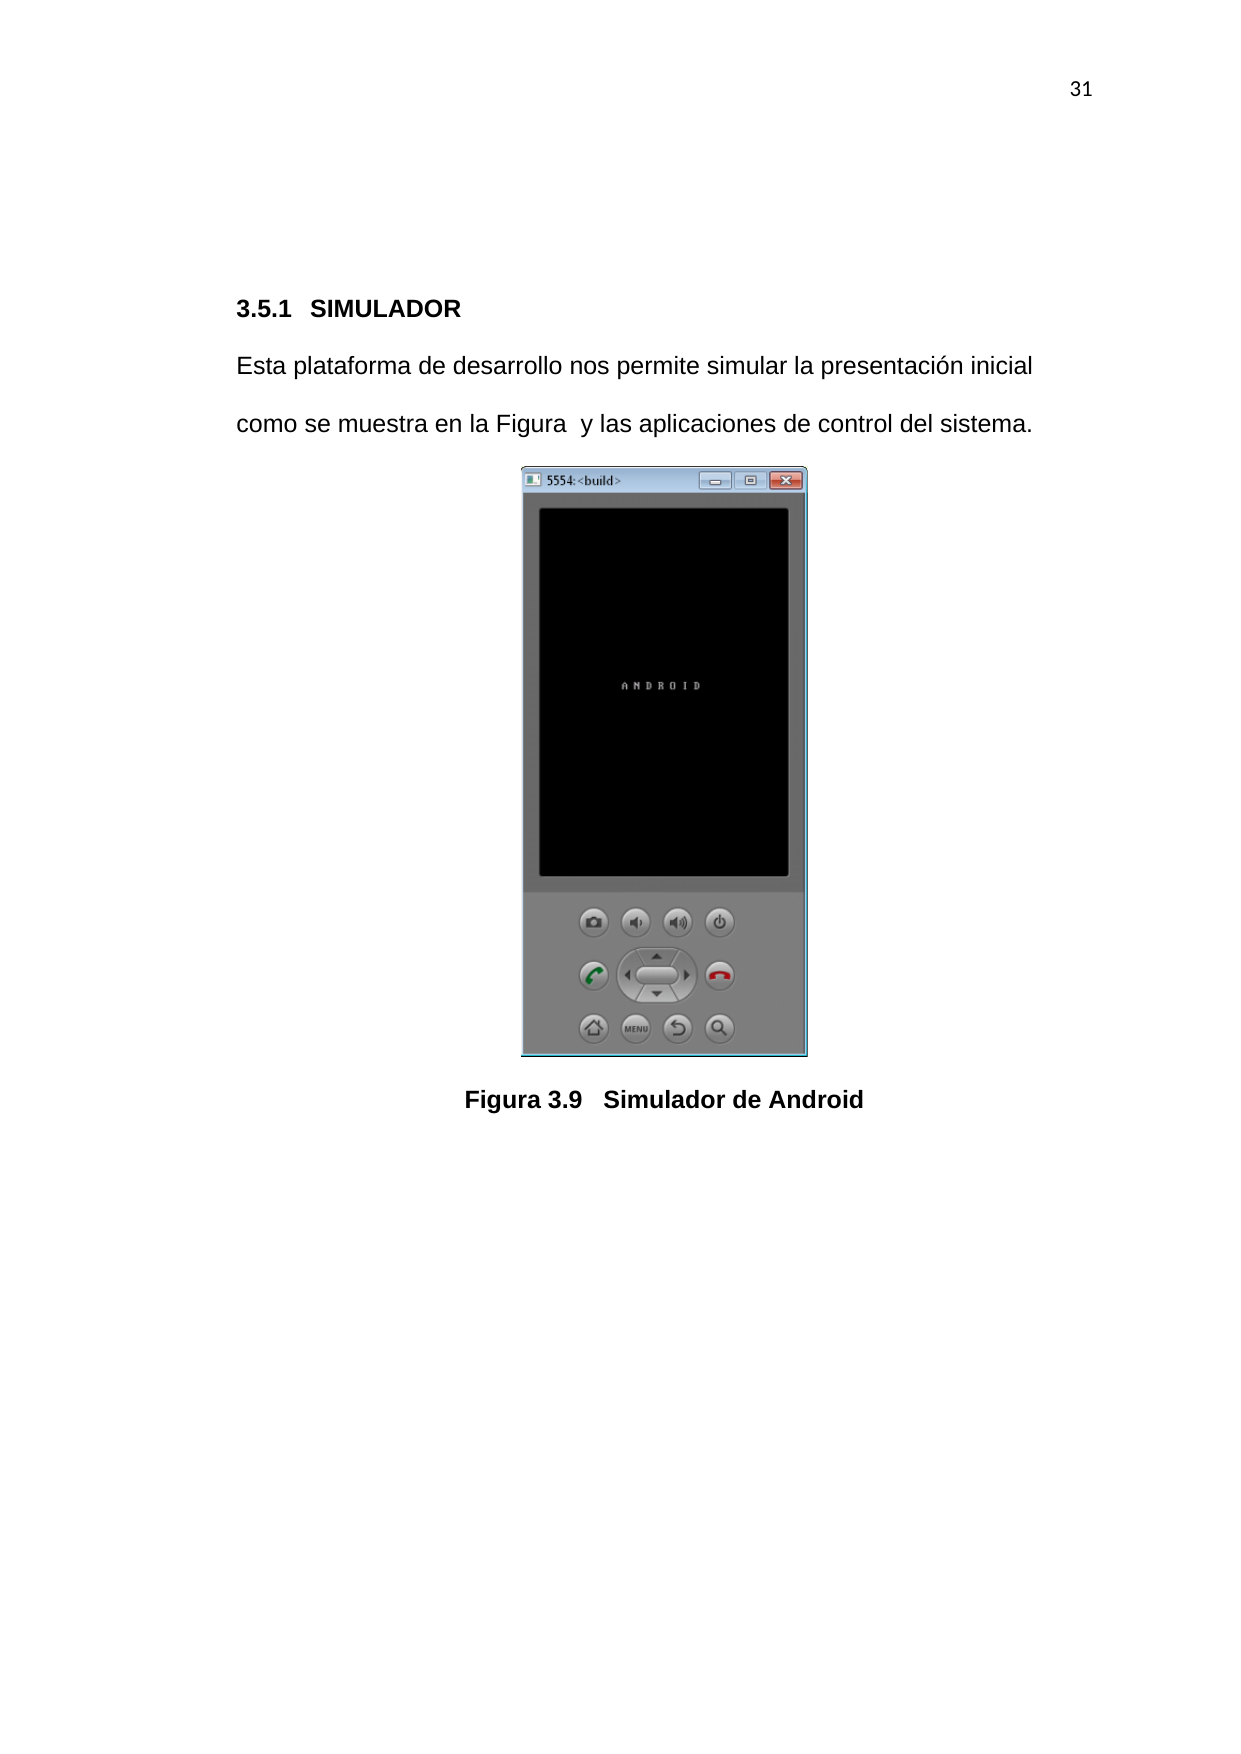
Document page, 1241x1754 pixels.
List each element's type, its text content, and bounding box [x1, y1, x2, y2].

picture [521, 466, 808, 1057]
text Esta plataforma de desarrollo nos permite simular la presentación inicial como se muestra en la Figura y las aplicaciones de control del sistema. [236, 351, 1092, 437]
text Figura 3.9 Simulador de Android [236, 1086, 1092, 1114]
text 3.5.1 SIMULADOR [236, 294, 1092, 322]
